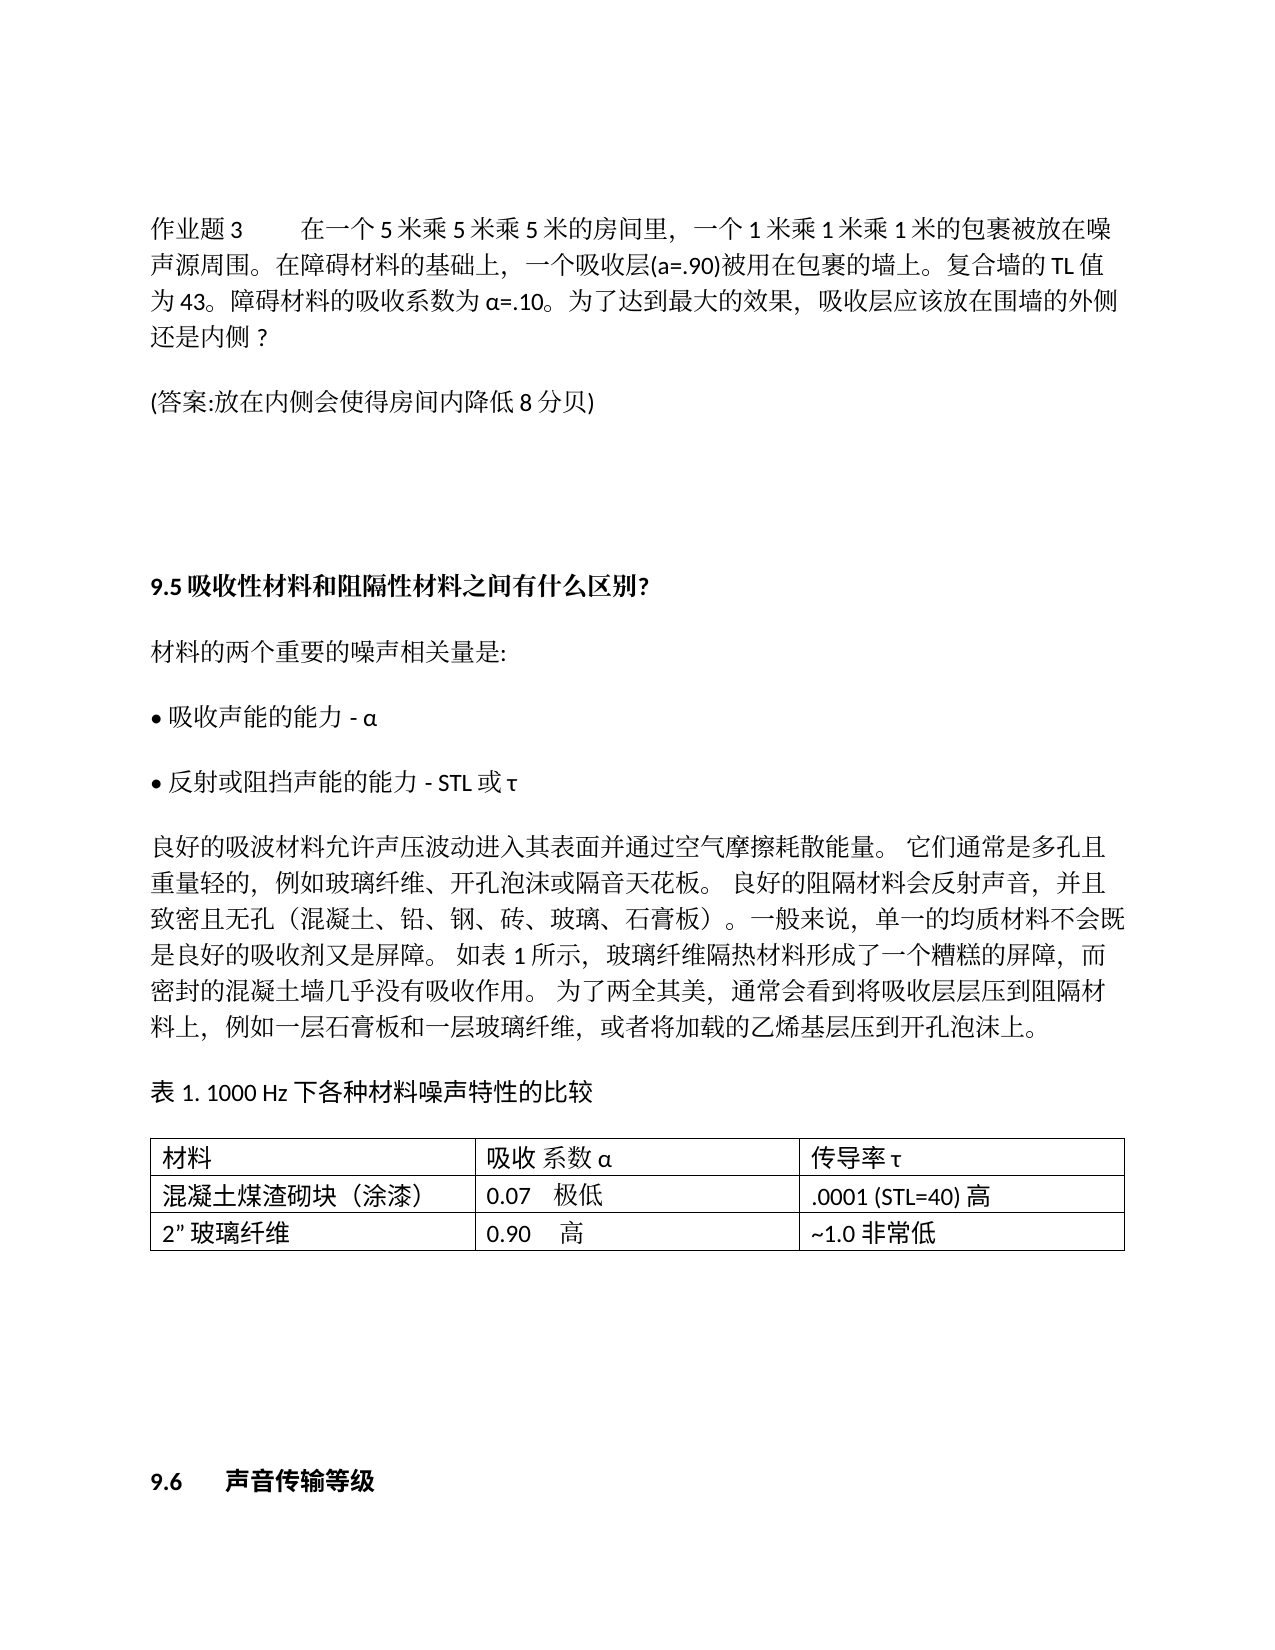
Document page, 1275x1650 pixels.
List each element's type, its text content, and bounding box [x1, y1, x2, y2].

text 9.6 声音传输等级 [150, 1462, 1125, 1498]
table_cell 0.07 极低 [476, 1176, 799, 1212]
table_header 传导率τ [800, 1139, 1124, 1175]
text 良好的吸波材料允许声压波动进入其表面并通过空气摩擦耗散能量。 它们通常是多孔且重量轻的，例如玻璃纤维、开孔泡沫或隔音天花板。 良好的阻隔材料会反射声音，并且致密且无孔（混凝土、铅、钢、砖、玻璃、石膏板）。一般来说，单一的均质材料不会既是良好的吸收剂又是屏障。 如表 1 所示，玻璃纤维隔热材料形成了一个糟糕的屏障，而密封的混凝土墙几乎没有吸收作用。 为了两全其美，通常会看到将吸收层层压到阻隔材料上，例如一层石膏板和一层玻璃纤维，或者将加载的乙烯基层压到开孔泡沫上。 [150, 827, 1125, 1043]
text 材料的两个重要的噪声相关量是: [150, 632, 1125, 668]
text • 吸收声能的能力 - α [150, 697, 1125, 733]
table_cell 0.90 高 [476, 1213, 799, 1249]
table_cell 2” 玻璃纤维 [151, 1213, 475, 1249]
table_header 材料 [151, 1139, 475, 1175]
text (答案:放在内侧会使得房间内降低8分贝) [150, 383, 1125, 418]
table_cell ~1.0 非常低 [800, 1213, 1124, 1249]
text 9.5 吸收性材料和阻隔性材料之间有什么区别? [150, 567, 1125, 603]
text 表 1. 1000 Hz 下各种材料噪声特性的比较 [150, 1072, 1125, 1108]
table_cell 混凝土煤渣砌块（涂漆） [151, 1176, 475, 1212]
table_cell .0001 (STL=40) 高 [800, 1176, 1124, 1212]
text 作业题3 在一个5米乘5米乘5米的房间里，一个1米乘1米乘1米的包裹被放在噪声源周围。在障碍材料的基础上，一个吸收层(a=.90)被用在包裹的墙上。复合墙的TL值为43。障碍材料的吸收系数为α=.10。为了达到最大的效果，吸收层应该放在围墙的外侧还是内侧 ? [150, 210, 1125, 353]
text • 反射或阻挡声能的能力 - STL或τ [150, 762, 1125, 798]
table_header 吸收 系数α [476, 1139, 799, 1175]
